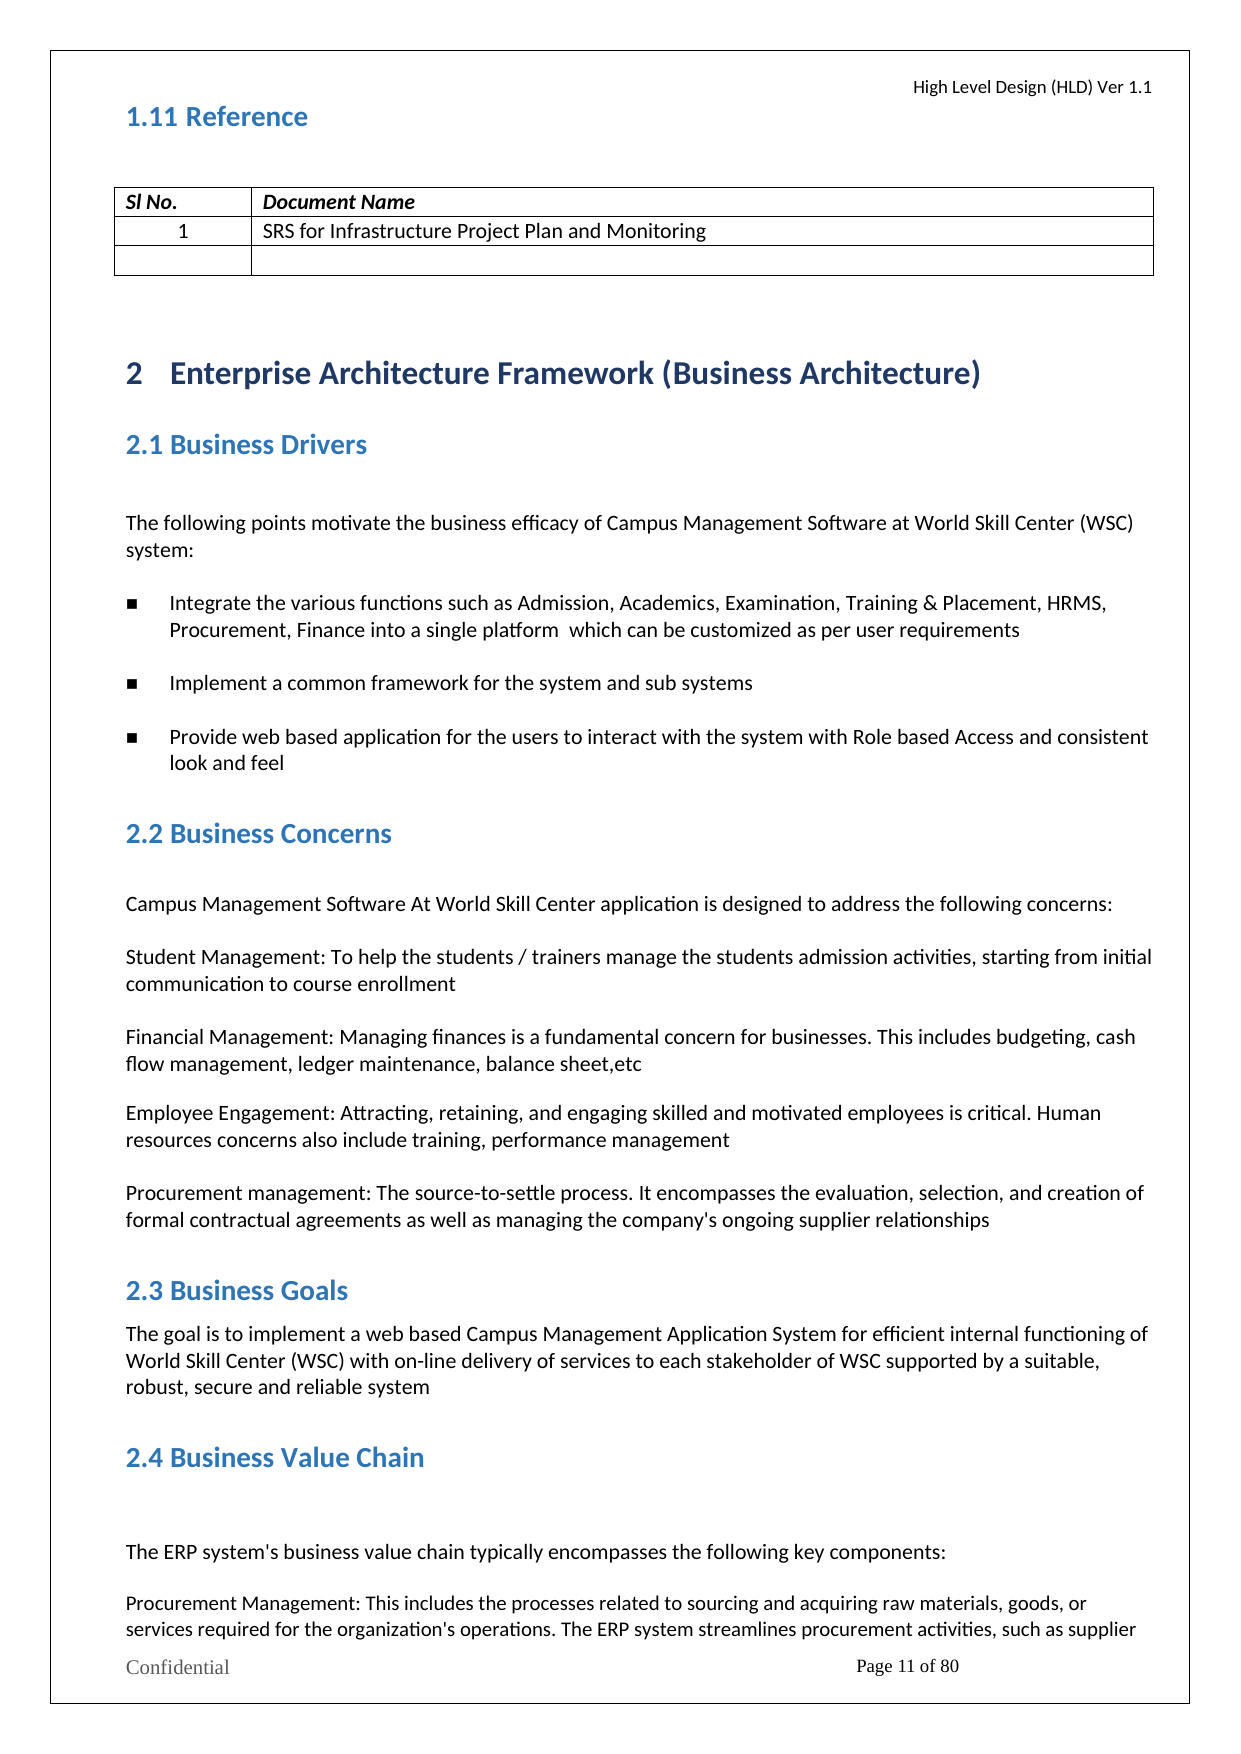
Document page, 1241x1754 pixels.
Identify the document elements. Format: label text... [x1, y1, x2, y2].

table_cell 1 [115, 217, 251, 245]
subtitle Business Drivers [126, 426, 1156, 461]
table_cell SRS for Infrastructure Project Plan and Monitoring [252, 217, 1153, 245]
list Integrate the various functions such as Admission, Academics, Examination, Training & Placement, HRMS, Procurement, Finance into a single platform which can be customized as per user requirements [126, 589, 1156, 643]
subtitle Business Goals [126, 1272, 1156, 1308]
text Procurement management: The source-to-settle process. It encompasses the evaluation, selection, and creation of formal contractual agreements as well as managing the company's ongoing supplier relationships [126, 1179, 1156, 1233]
text Financial Management: Managing finances is a fundamental concern for businesses. This includes budgeting, cash flow management, ledger maintenance, balance sheet,etc [126, 1023, 1156, 1077]
text The following points motivate the business efficacy of Campus Management Software at World Skill Center (WSC) system: [126, 509, 1156, 563]
table_cell [115, 246, 251, 275]
text The ERP system's business value chain typically encompasses the following key components: [126, 1538, 1156, 1565]
table_header Sl No. [115, 188, 251, 216]
text Student Management: To help the students / trainers manage the students admission activities, starting from initial communication to course enrollment [126, 943, 1156, 997]
text Employee Engagement: Attracting, retaining, and engaging skilled and motivated employees is critical. Human resources concerns also include training, performance management [126, 1099, 1156, 1153]
subtitle Business Value Chain [126, 1439, 1156, 1475]
text Campus Management Software At World Skill Center application is designed to address the following concerns: [126, 890, 1156, 917]
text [126, 1590, 1156, 1641]
list Implement a common framework for the system and sub systems [126, 669, 1156, 696]
subtitle Enterprise Architecture Framework (Business Architecture) [126, 352, 1156, 393]
table_cell [252, 246, 1153, 275]
list Provide web based application for the users to interact with the system with Role based Access and consistent look and feel [126, 723, 1156, 776]
subtitle Business Concerns [126, 815, 1156, 851]
table_header Document Name [252, 188, 1153, 216]
subtitle Reference [126, 98, 1156, 133]
text The goal is to implement a web based Campus Management Application System for efficient internal functioning of World Skill Center (WSC) with on-line delivery of services to each stakeholder of WSC supported by a suitable, robust, secure and reliable system [126, 1320, 1156, 1400]
